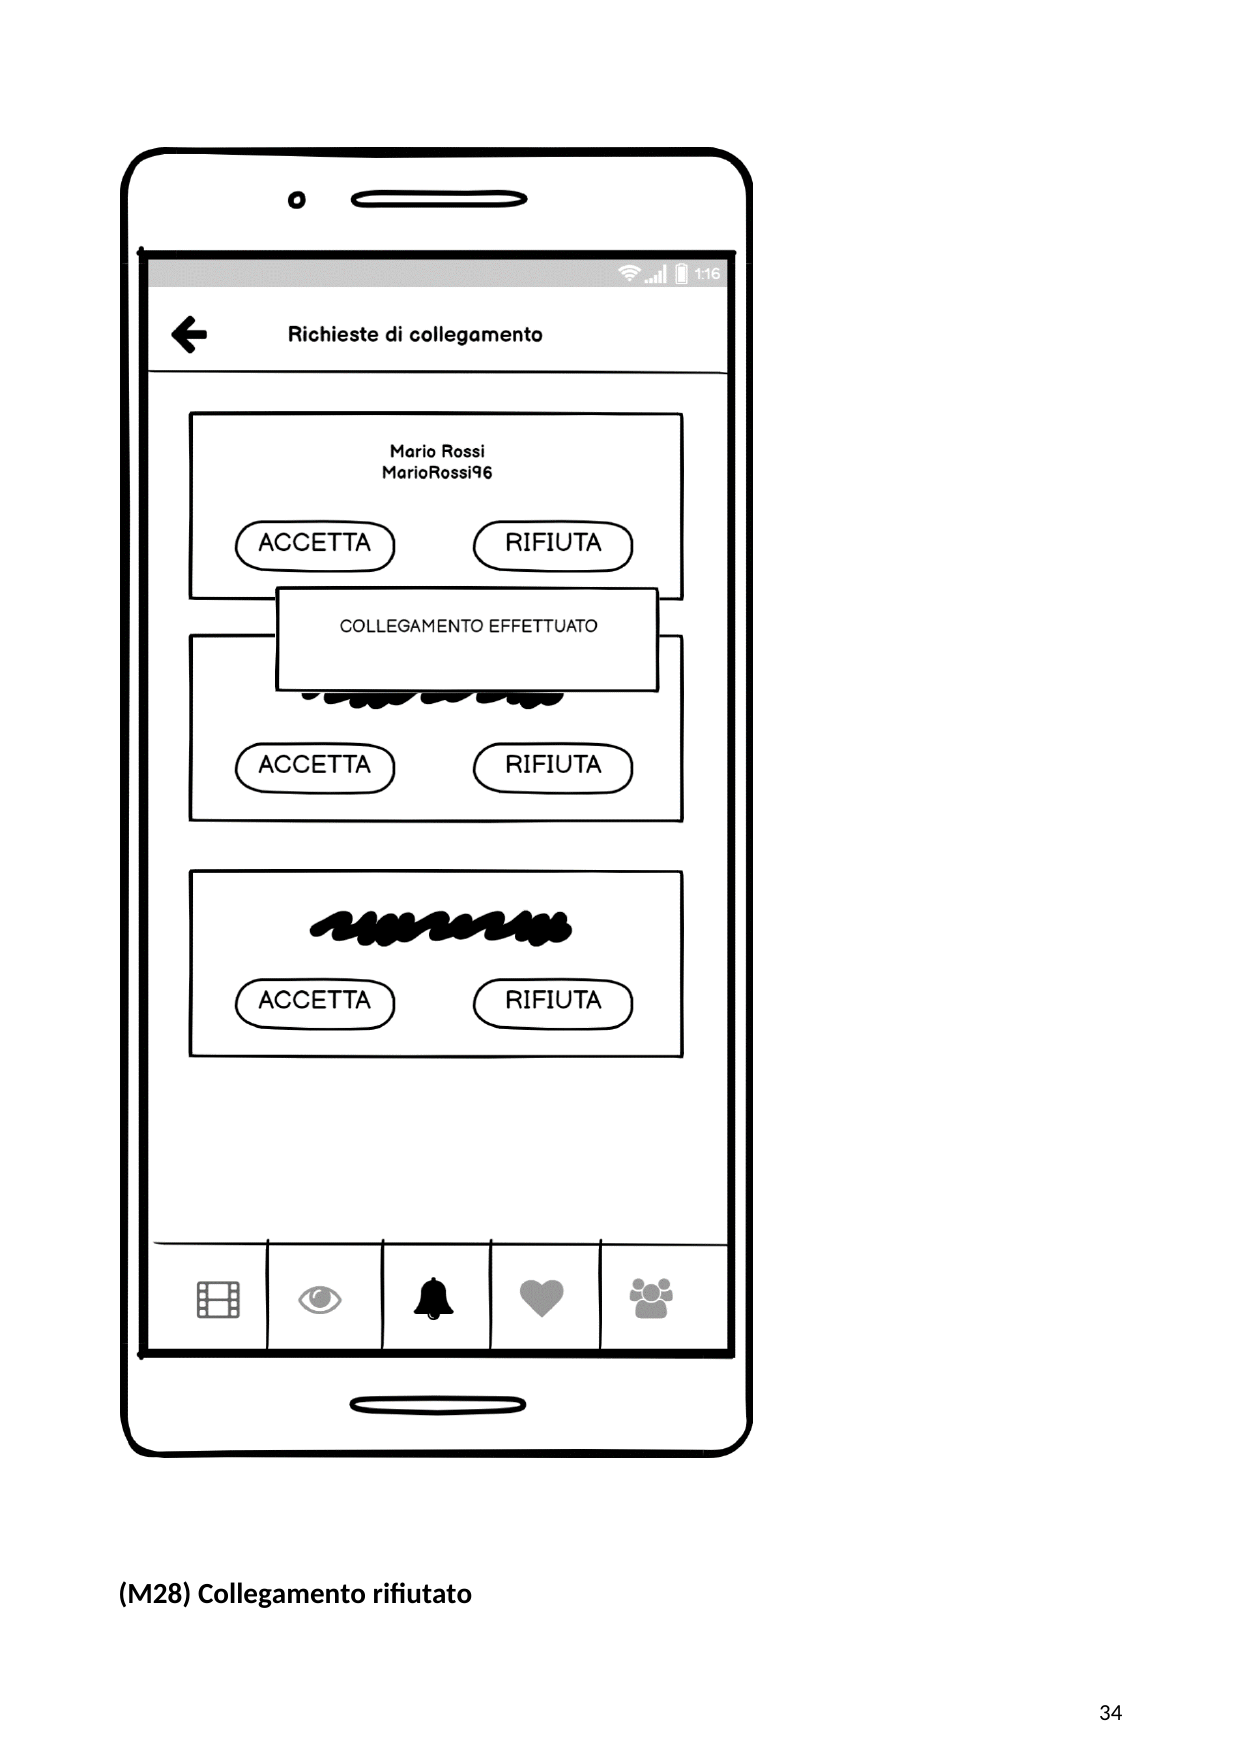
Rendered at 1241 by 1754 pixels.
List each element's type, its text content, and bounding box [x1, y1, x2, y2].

picture [118, 147, 753, 1458]
text (M28) Collegamento rifiutato [118, 1575, 1122, 1611]
